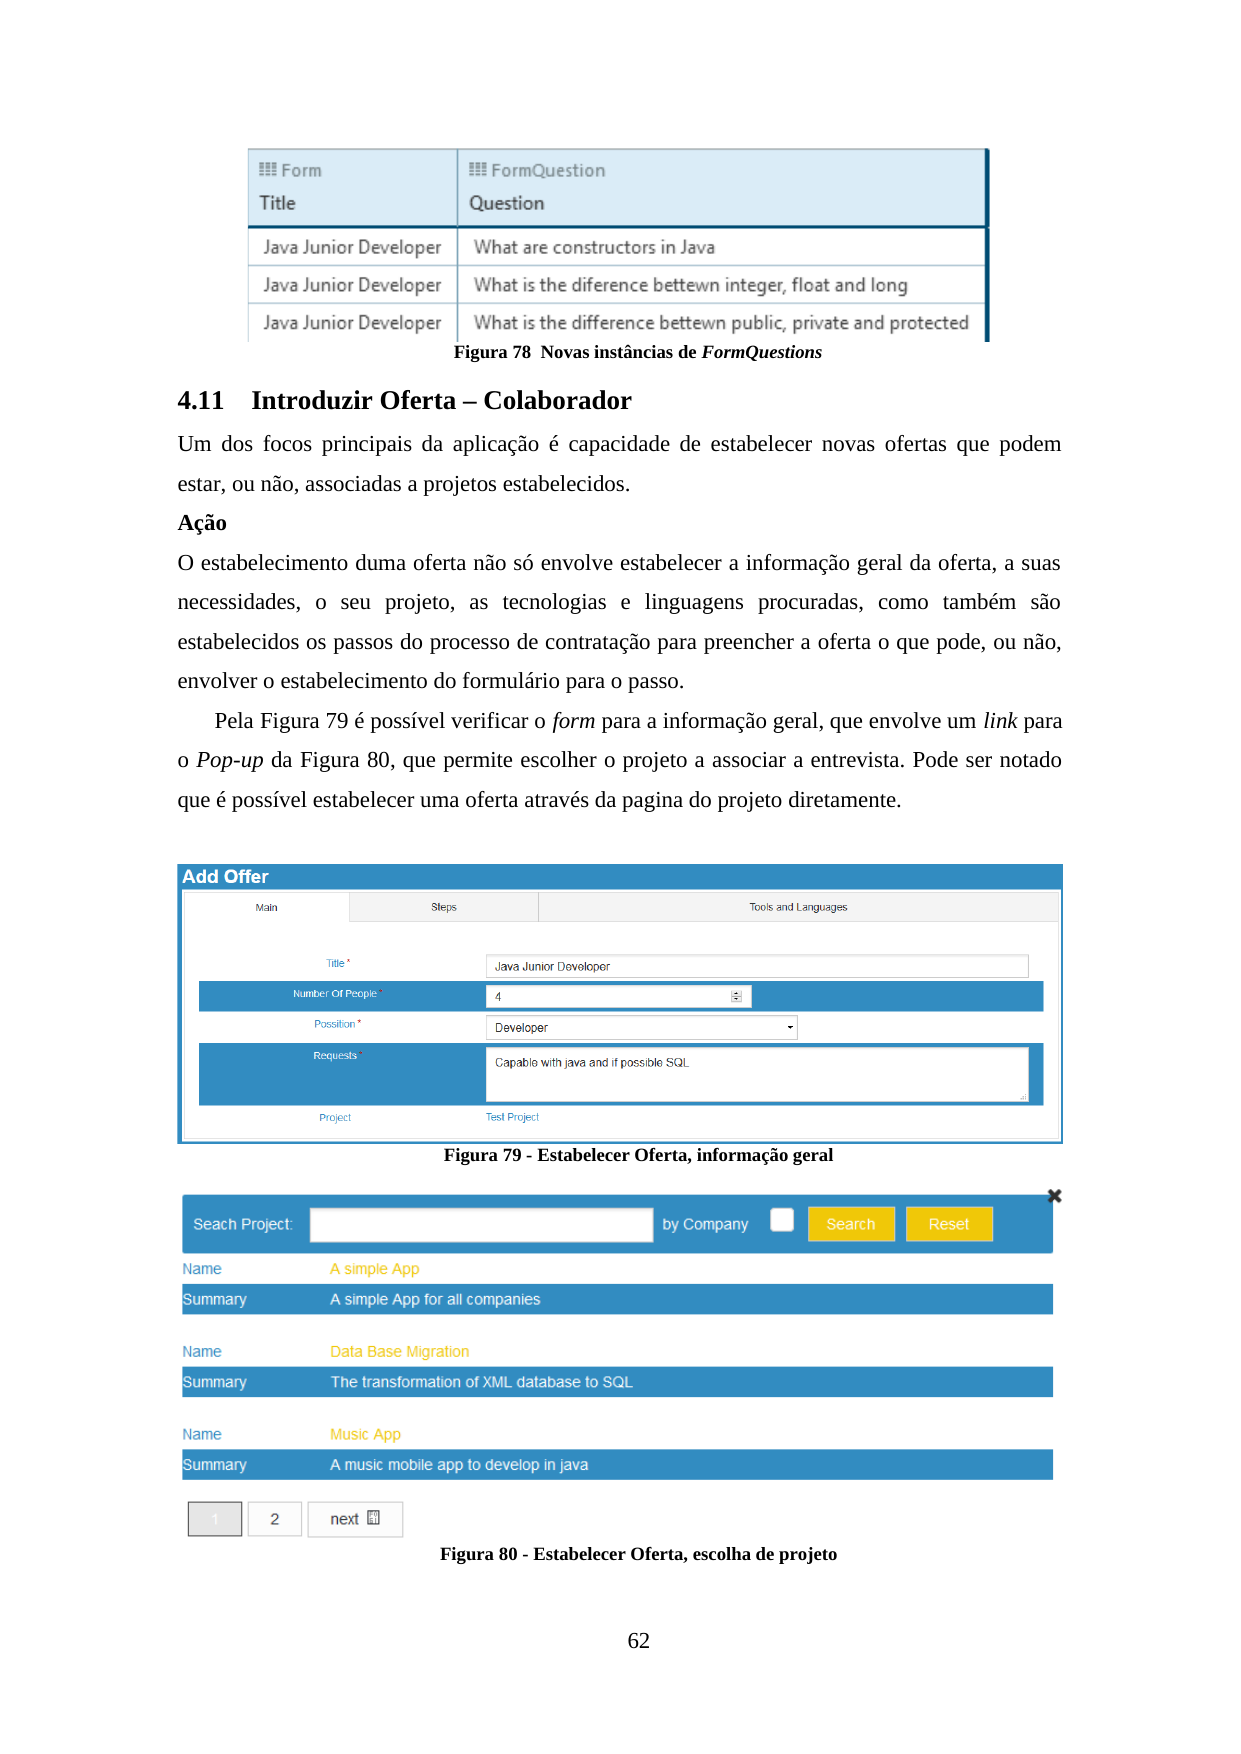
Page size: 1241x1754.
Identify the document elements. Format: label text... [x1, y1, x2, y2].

text Figura - Estabelecer Oferta, escolha de projeto [177, 1543, 1063, 1564]
picture [177, 1186, 1063, 1543]
picture [247, 229, 985, 342]
subtitle Introduzir Oferta – Colaborador [177, 384, 1063, 415]
text Figura - Estabelecer Oferta, informação geral [177, 1144, 1063, 1166]
text Pela Figura 78 é possível verificar o form para a informação geral, que envolve um link para o Pop-up da Figura 79, que permite escolher o projeto a associar a entrevista. Pode ser notado que é possível estabelecer uma oferta através da pagina do projeto diretamente. [177, 707, 1063, 812]
text O estabelecimento duma oferta não só envolve estabelecer a informação geral da oferta, a suas necessidades, o seu projeto, as tecnologias e linguagens procuradas, como também são estabelecidos os passos do processo de contratação para preencher a oferta o que pode, ou não, envolver o estabelecimento do formulário para o passo. [177, 549, 1063, 694]
text Um dos focos principais da aplicação é capacidade de estabelecer novas ofertas que podem estar, ou não, associadas a projetos estabelecidos. [177, 431, 1063, 496]
picture [247, 147, 993, 342]
text Ação [177, 509, 1063, 536]
text Figura Novas instâncias de FormQuestions [177, 341, 1063, 363]
picture [177, 864, 1063, 1144]
